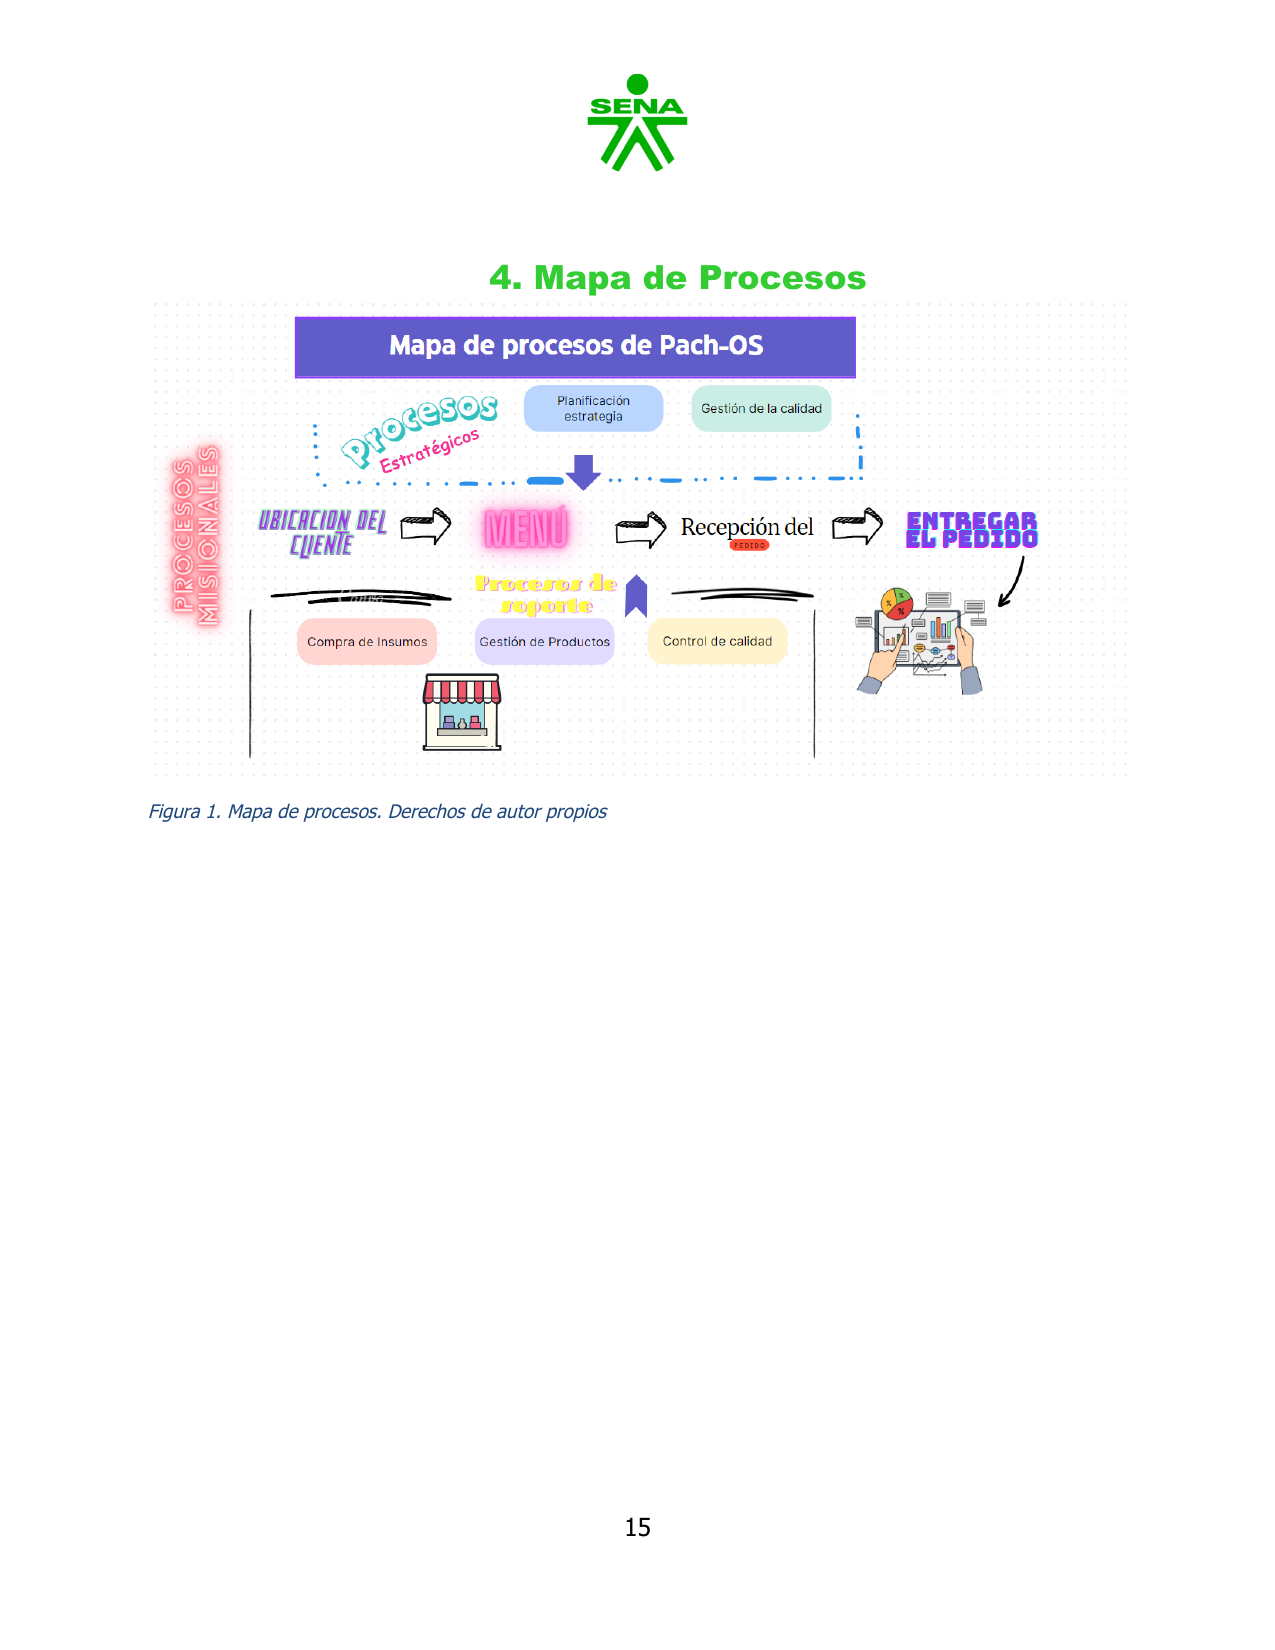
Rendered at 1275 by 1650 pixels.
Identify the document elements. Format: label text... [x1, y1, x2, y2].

subtitle 4. Mapa de Procesos [229, 259, 1127, 296]
picture [147, 296, 1128, 781]
text Figura 1. Mapa de procesos. Derechos de autor propios [148, 799, 1127, 822]
picture [587, 73, 688, 172]
